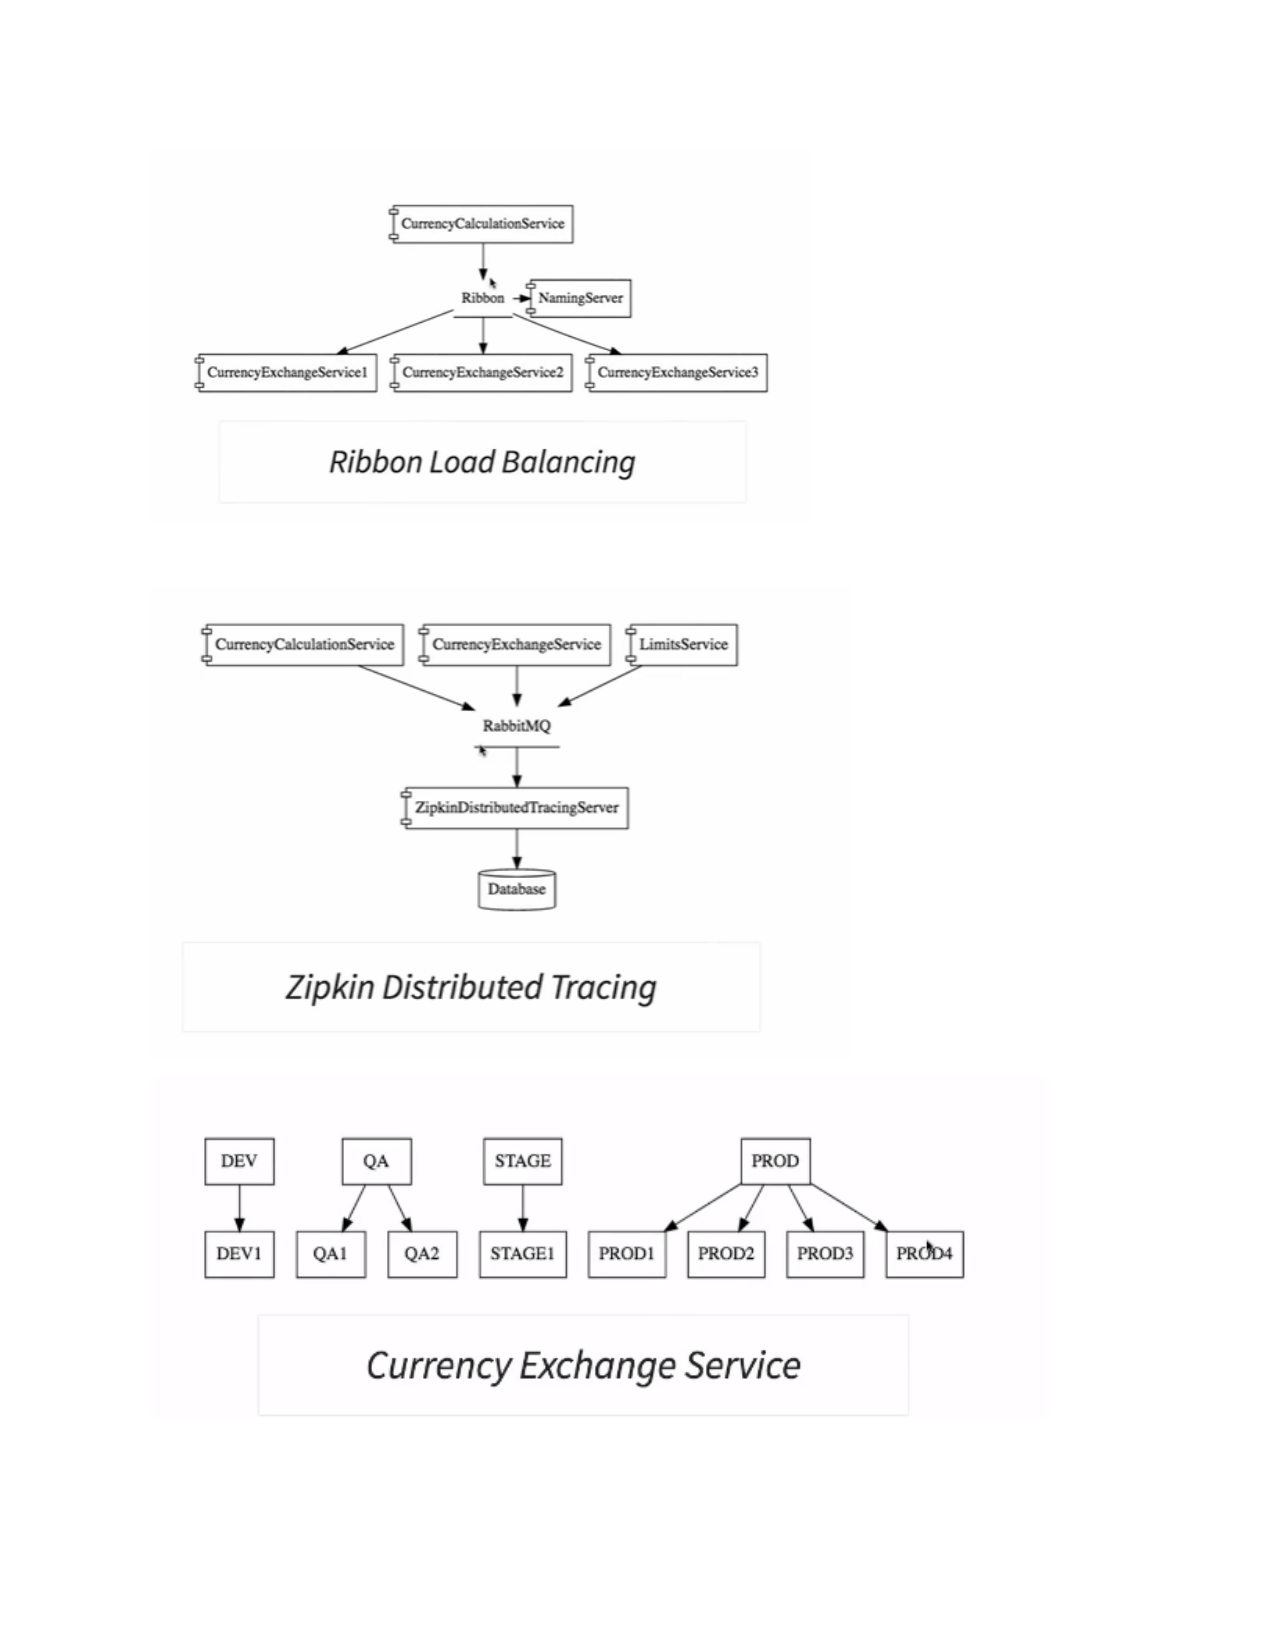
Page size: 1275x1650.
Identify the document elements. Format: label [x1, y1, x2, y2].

picture [150, 150, 811, 523]
picture [150, 587, 851, 1059]
picture [150, 1077, 1049, 1418]
